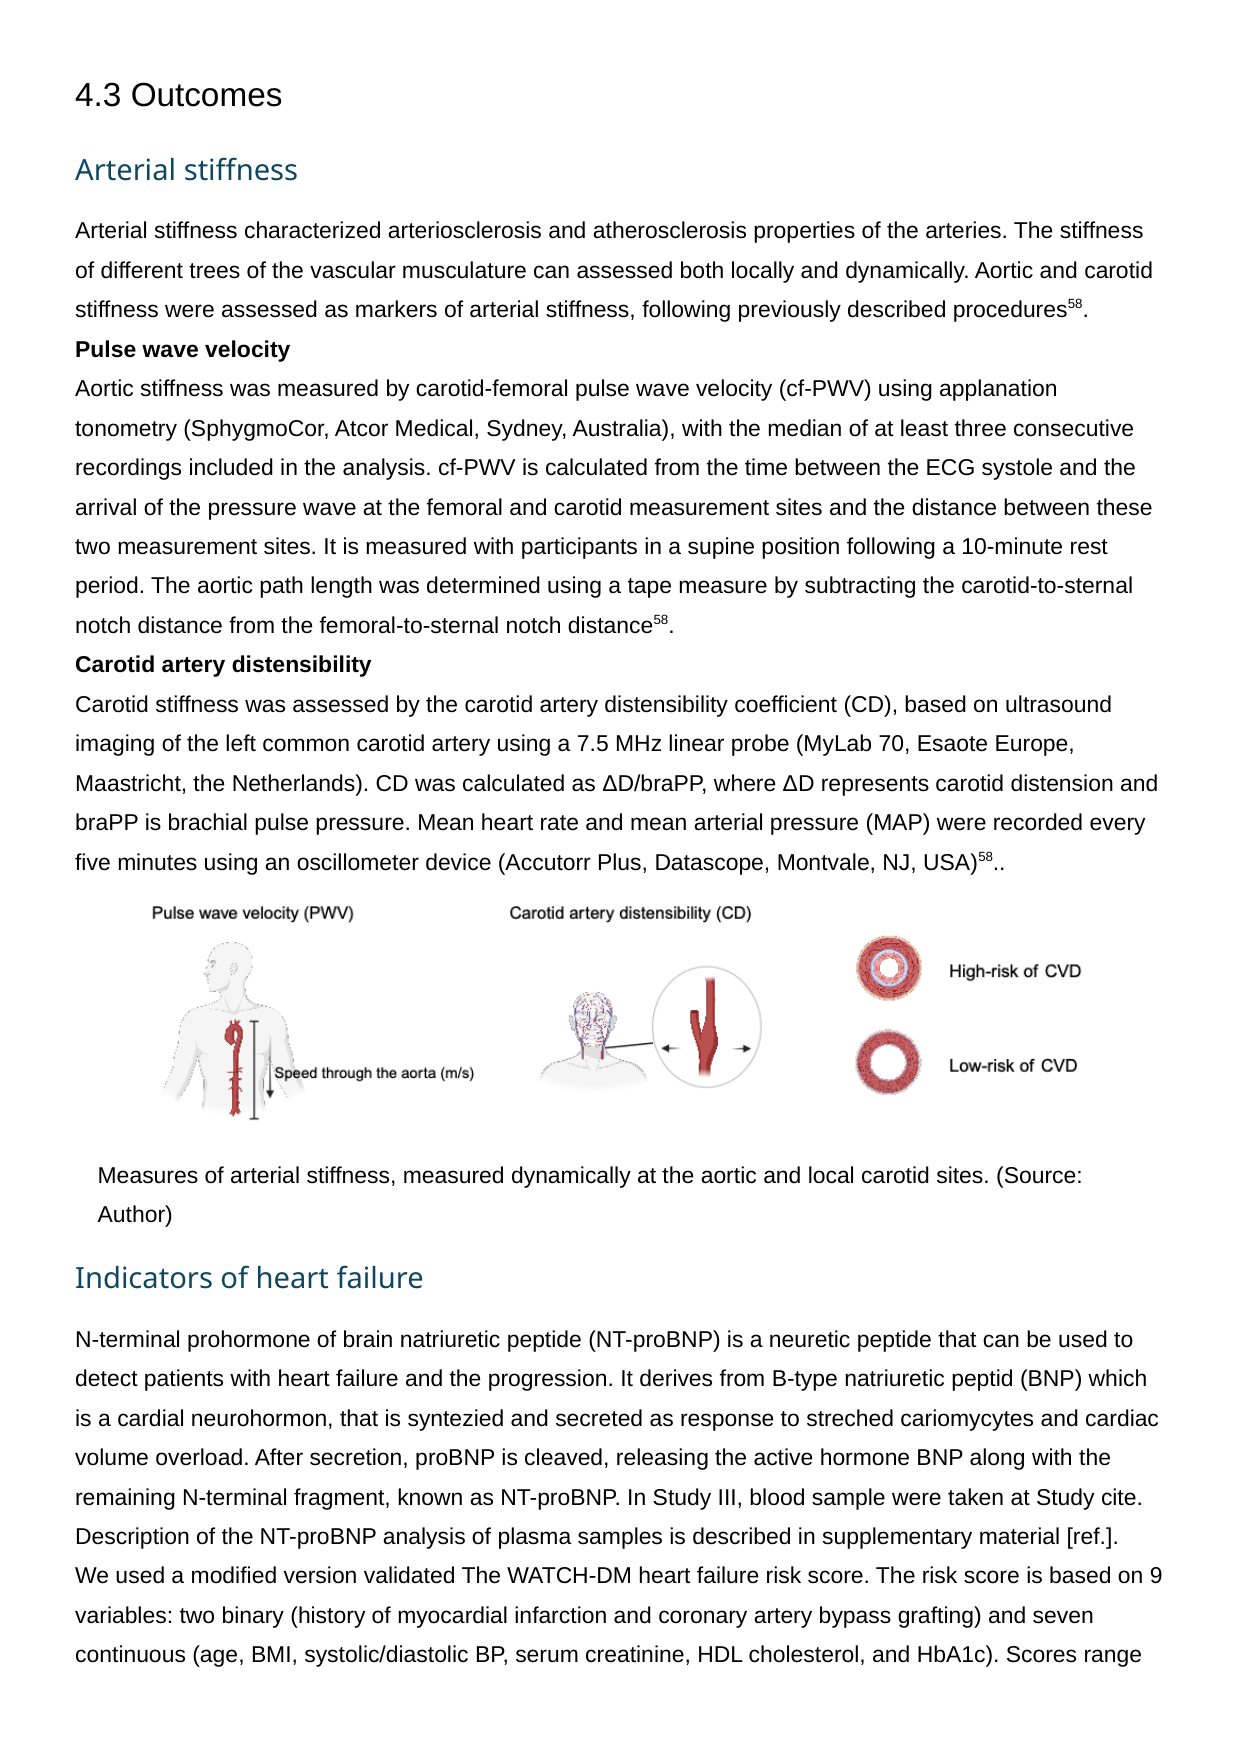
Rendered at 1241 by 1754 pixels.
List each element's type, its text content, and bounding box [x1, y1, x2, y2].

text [75, 1562, 1165, 1668]
table_header [75, 888, 1165, 1241]
picture [132, 888, 1108, 1128]
text Pulse wave velocity [75, 336, 1165, 362]
subtitle Arterial stiffness [75, 149, 1165, 189]
subtitle 4.3 Outcomes [75, 75, 1165, 113]
text Carotid stiffness was assessed by the carotid artery distensibility coefficient (CD), based on ultrasound imaging of the left common carotid artery using a 7.5 MHz linear probe (MyLab 70, Esaote Europe, Maastricht, the Netherlands). CD was calculated as ΔD/braPP, where ΔD represents carotid distension and braPP is brachial pulse pressure. Mean heart rate and mean arterial pressure (MAP) were recorded every five minutes using an oscillometer device (Accutorr Plus, Datascope, Montvale, NJ, USA)58.. [75, 691, 1165, 875]
text Arterial stiffness characterized arteriosclerosis and atherosclerosis properties of the arteries. The stiffness of different trees of the vascular musculature can assessed both locally and dynamically. Aortic and carotid stiffness were assessed as markers of arterial stiffness, following previously described procedures58. [75, 217, 1165, 322]
text Carotid artery distensibility [75, 651, 1165, 678]
subtitle Indicators of heart failure [75, 1258, 1165, 1297]
text N-terminal prohormone of brain natriuretic peptide (NT-proBNP) is a neuretic peptide that can be used to detect patients with heart failure and the progression. It derives from B-type natriuretic peptid (BNP) which is a cardial neurohormon, that is syntezied and secreted as response to streched cariomycytes and cardiac volume overload. After secretion, proBNP is cleaved, releasing the active hormone BNP along with the remaining N-terminal fragment, known as NT-proBNP. In Study III, blood sample were taken at Study cite. Description of the NT-proBNP analysis of plasma samples is described in supplementary material [ref.]. [75, 1326, 1165, 1549]
text Aortic stiffness was measured by carotid-femoral pulse wave velocity (cf-PWV) using applanation tonometry (SphygmoCor, Atcor Medical, Sydney, Australia), with the median of at least three consecutive recordings included in the analysis. cf-PWV is calculated from the time between the ECG systole and the arrival of the pressure wave at the femoral and carotid measurement sites and the distance between these two measurement sites. It is measured with participants in a supine position following a 10-minute rest period. The aortic path length was determined using a tape measure by subtracting the carotid-to-sternal notch distance from the femoral-to-sternal notch distance58. [75, 375, 1165, 638]
